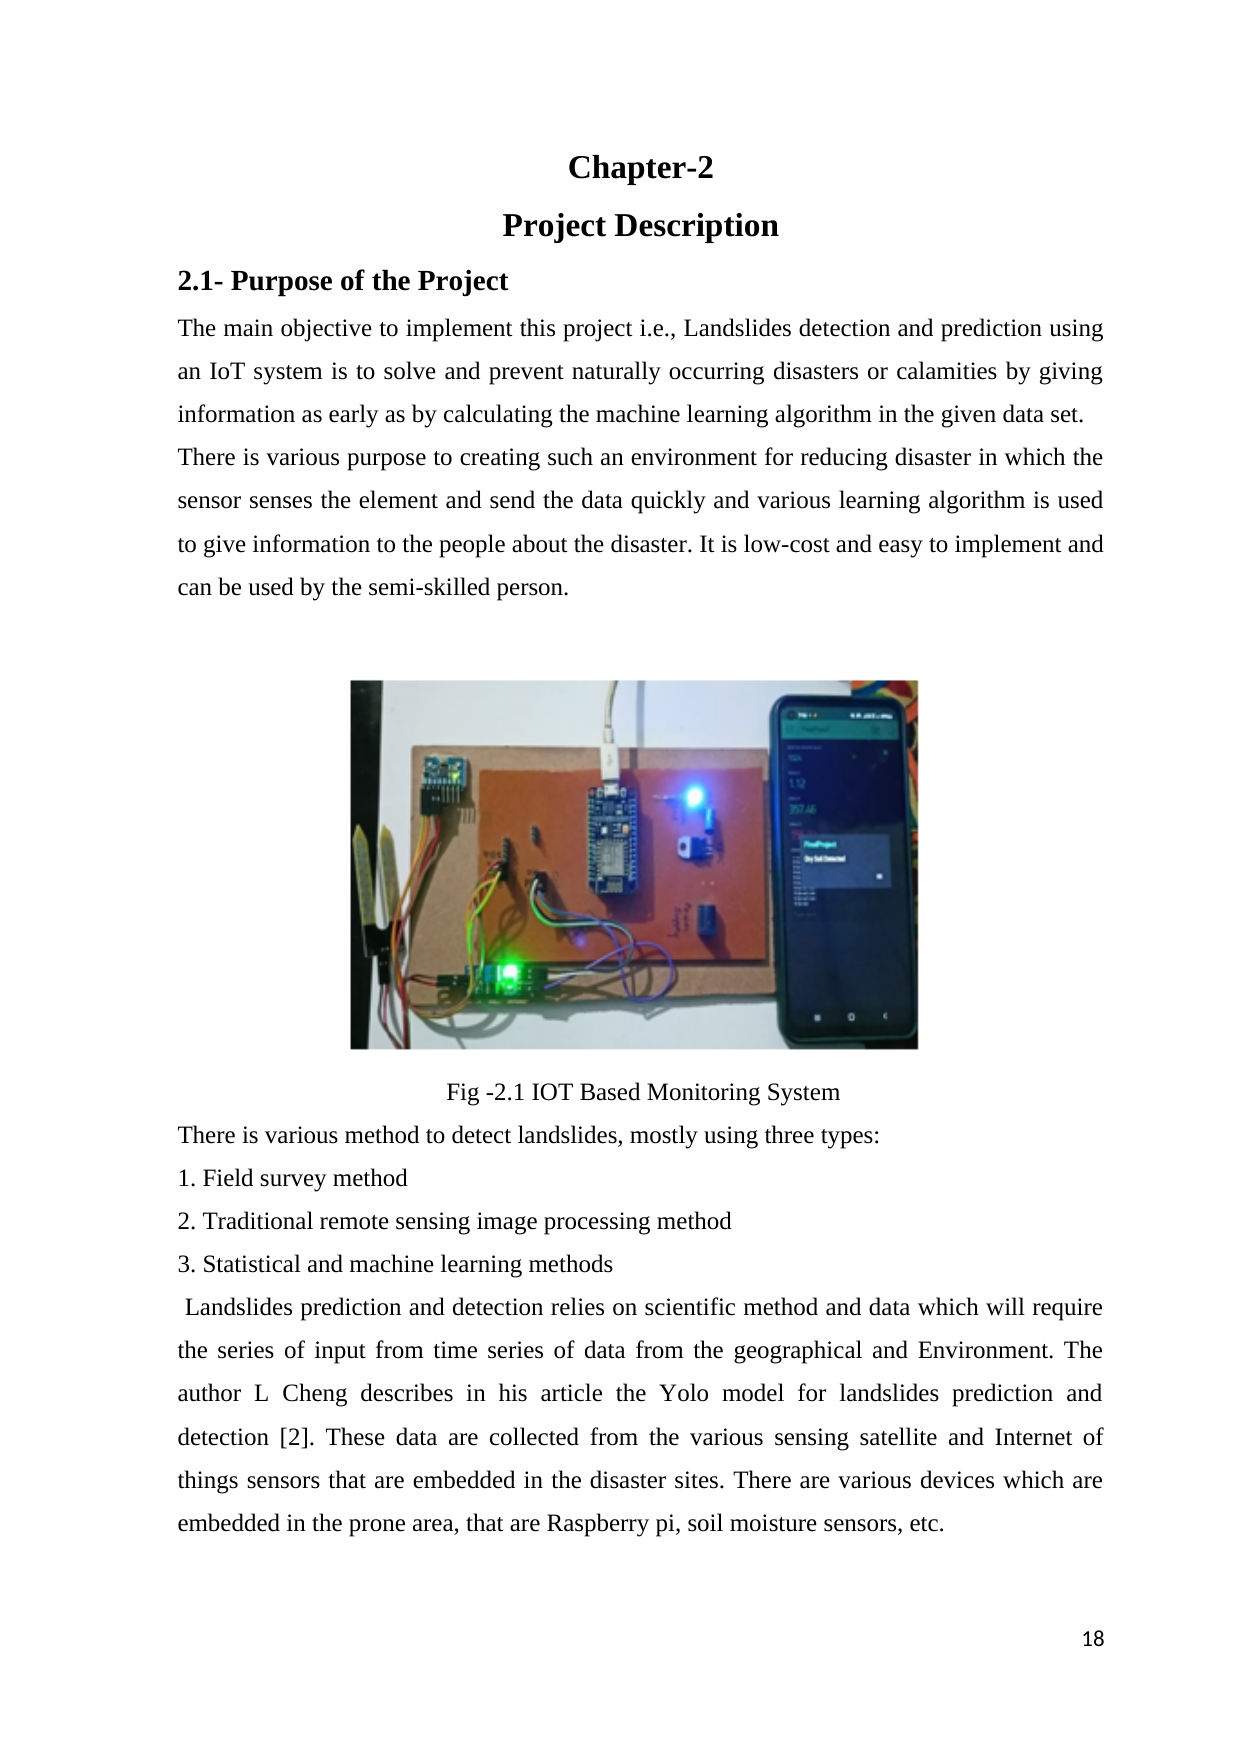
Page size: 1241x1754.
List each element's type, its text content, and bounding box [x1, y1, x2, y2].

text Chapter-2 [177, 148, 1104, 186]
text 2.1- Purpose of the Project [177, 263, 1104, 296]
picture [177, 656, 1029, 1057]
text There is various method to detect landslides, mostly using three types: [177, 1120, 1104, 1148]
text 1. Field survey method [177, 1163, 1104, 1192]
text 3. Statistical and machine learning methods [177, 1249, 1104, 1278]
text 2. Traditional remote sensing image processing method [177, 1206, 1104, 1235]
text Project Description [177, 205, 1104, 243]
text Fig -2.1 IOT Based Monitoring System [177, 1077, 1104, 1105]
text The main objective to implement this project i.e., Landslides detection and prediction using an IoT system is to solve and prevent naturally occurring disasters or calamities by giving information as early as by calculating the machine learning algorithm in the given data set. [177, 313, 1104, 428]
text Landslides prediction and detection relies on scientific method and data which will require the series of input from time series of data from the geographical and Environment. The author L Cheng describes in his article the Yolo model for landslides prediction and detection [2]. These data are collected from the various sensing satellite and Internet of things sensors that are embedded in the disaster sites. There are various devices which are embedded in the prone area, that are Raspberry pi, soil moisture sensors, etc. [177, 1292, 1104, 1537]
text There is various purpose to creating such an environment for reducing disaster in which the sensor senses the element and send the data quickly and various learning algorithm is used to give information to the people about the disaster. It is low-cost and easy to implement and can be used by the semi-skilled person. [177, 442, 1104, 601]
